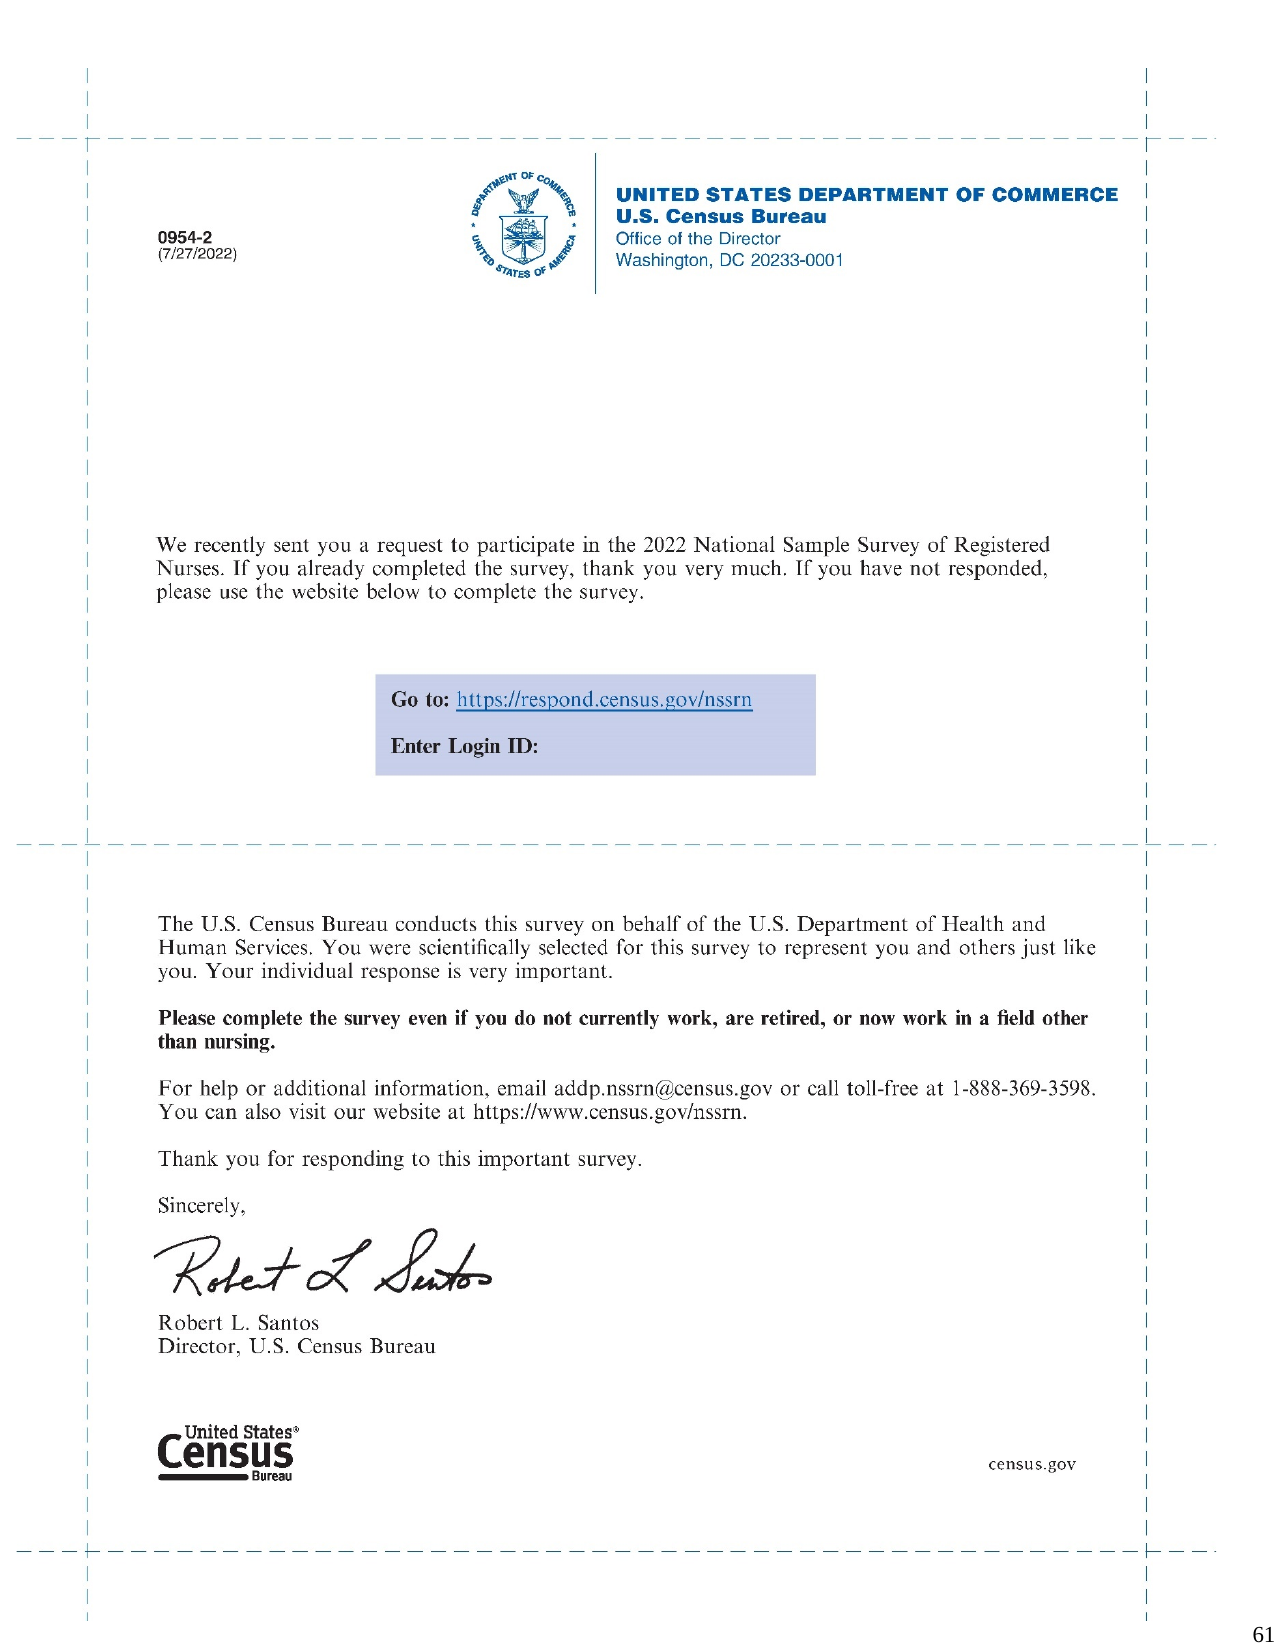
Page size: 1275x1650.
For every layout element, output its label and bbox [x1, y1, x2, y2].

picture [16, 68, 1217, 1621]
